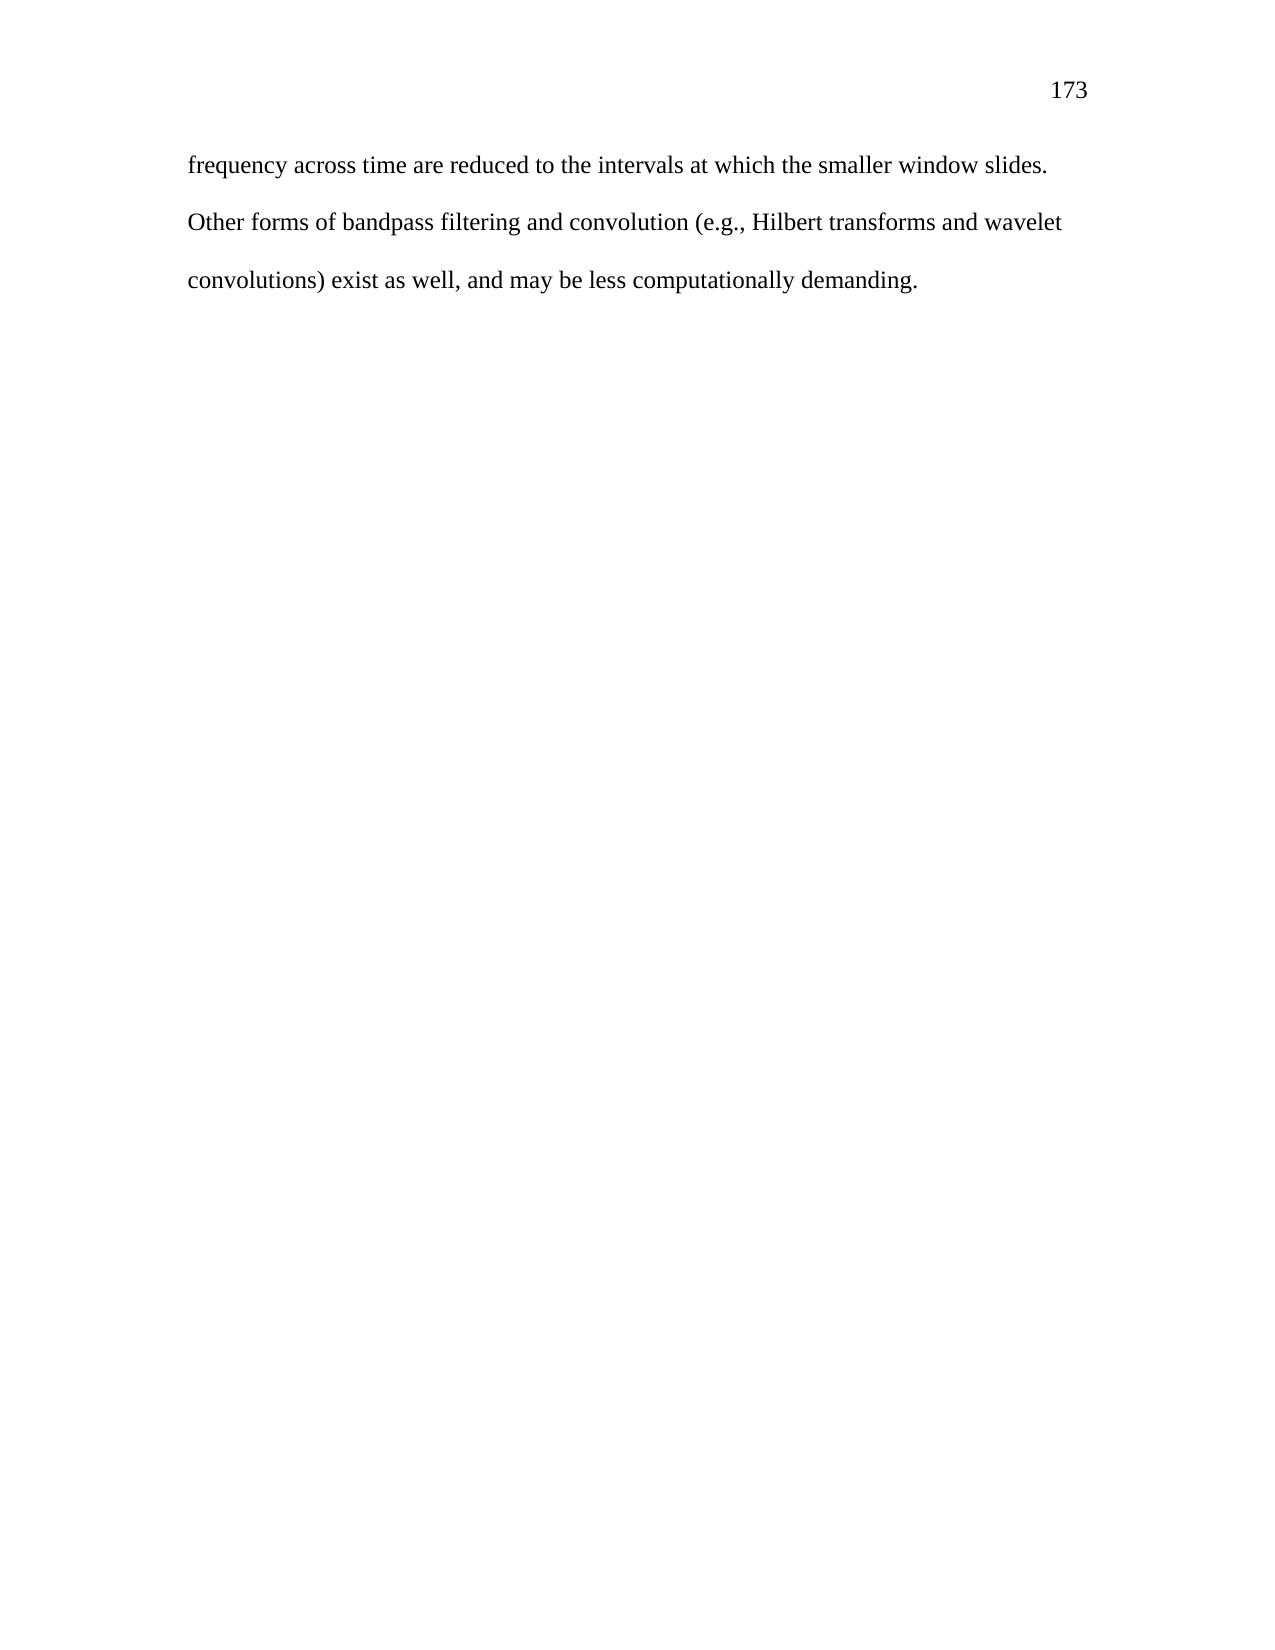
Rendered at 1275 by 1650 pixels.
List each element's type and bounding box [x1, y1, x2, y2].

text [187, 150, 1087, 294]
